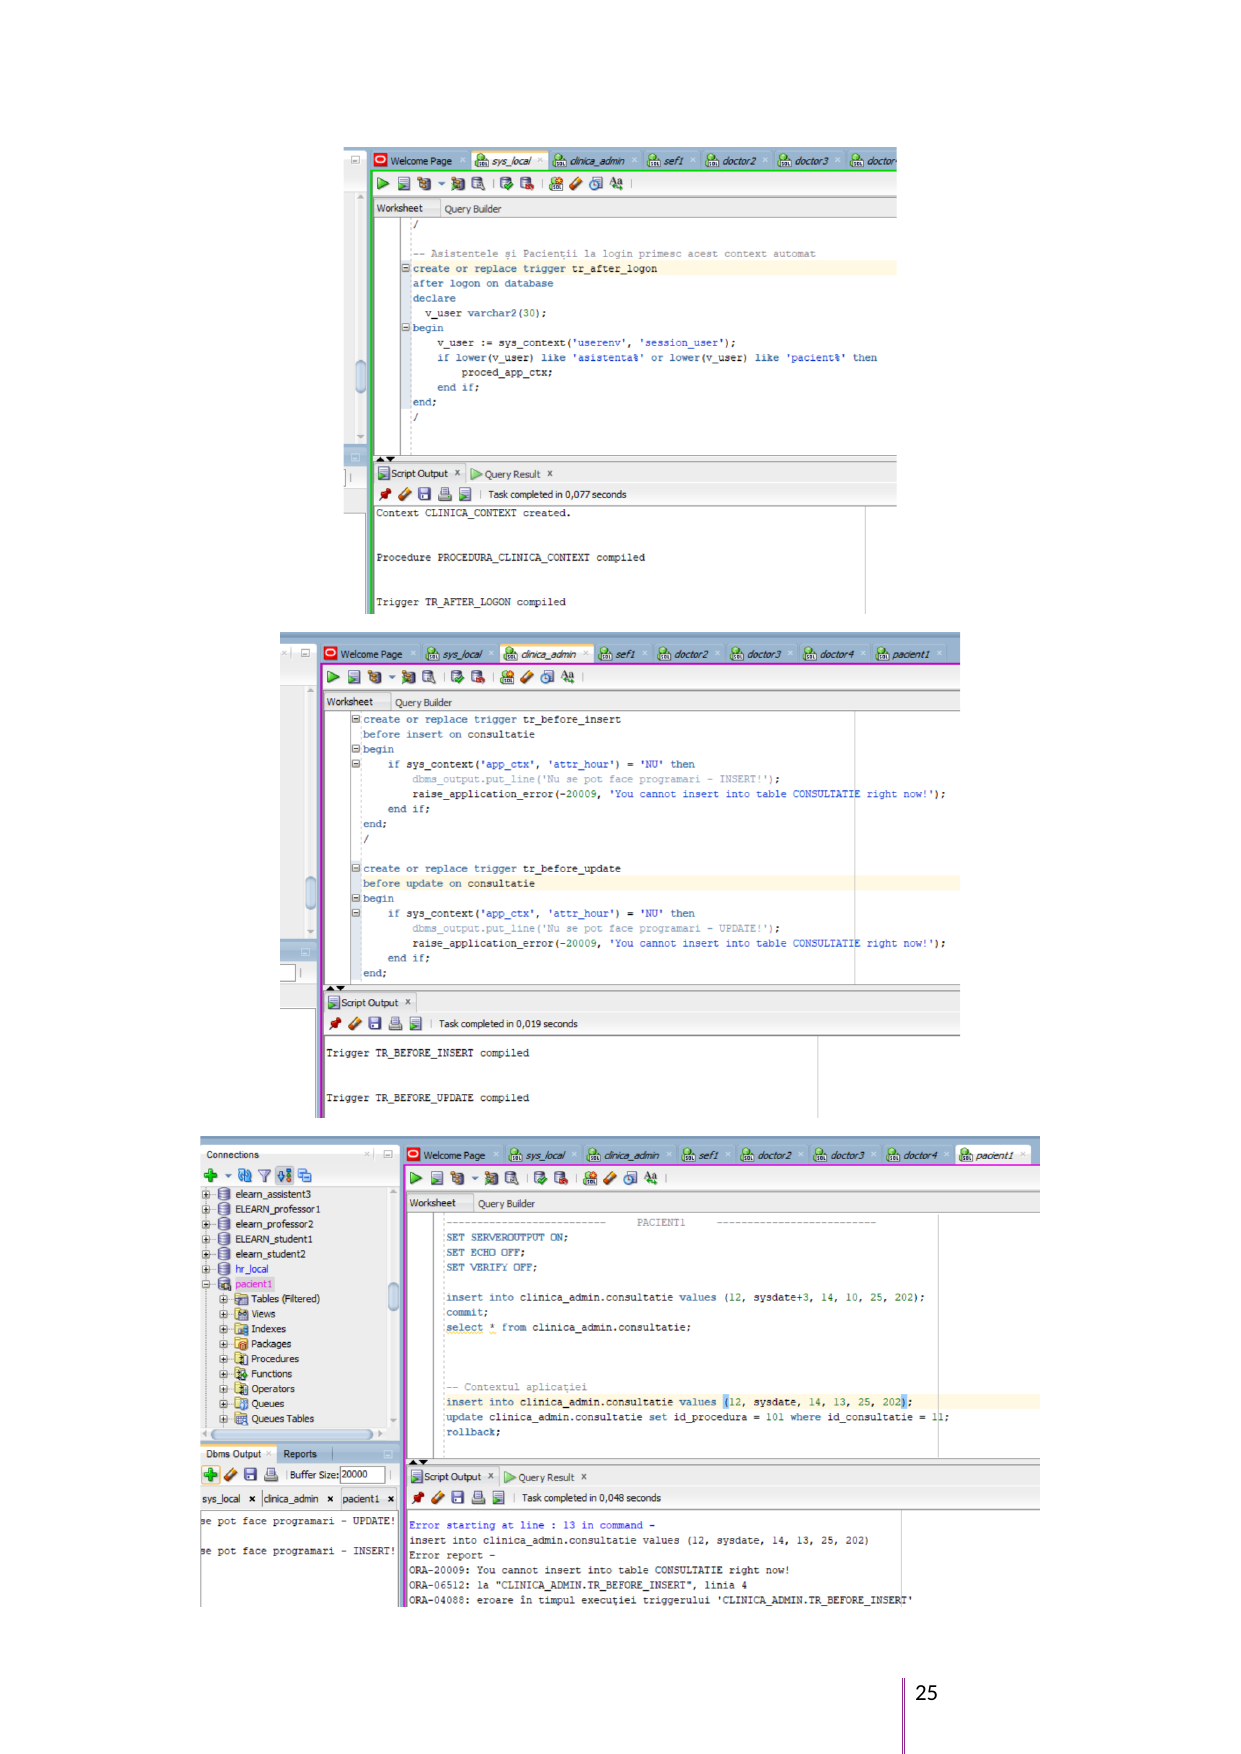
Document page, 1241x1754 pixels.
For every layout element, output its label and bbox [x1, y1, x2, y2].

picture [280, 632, 961, 1118]
picture [343, 147, 897, 614]
picture [200, 1136, 1040, 1607]
